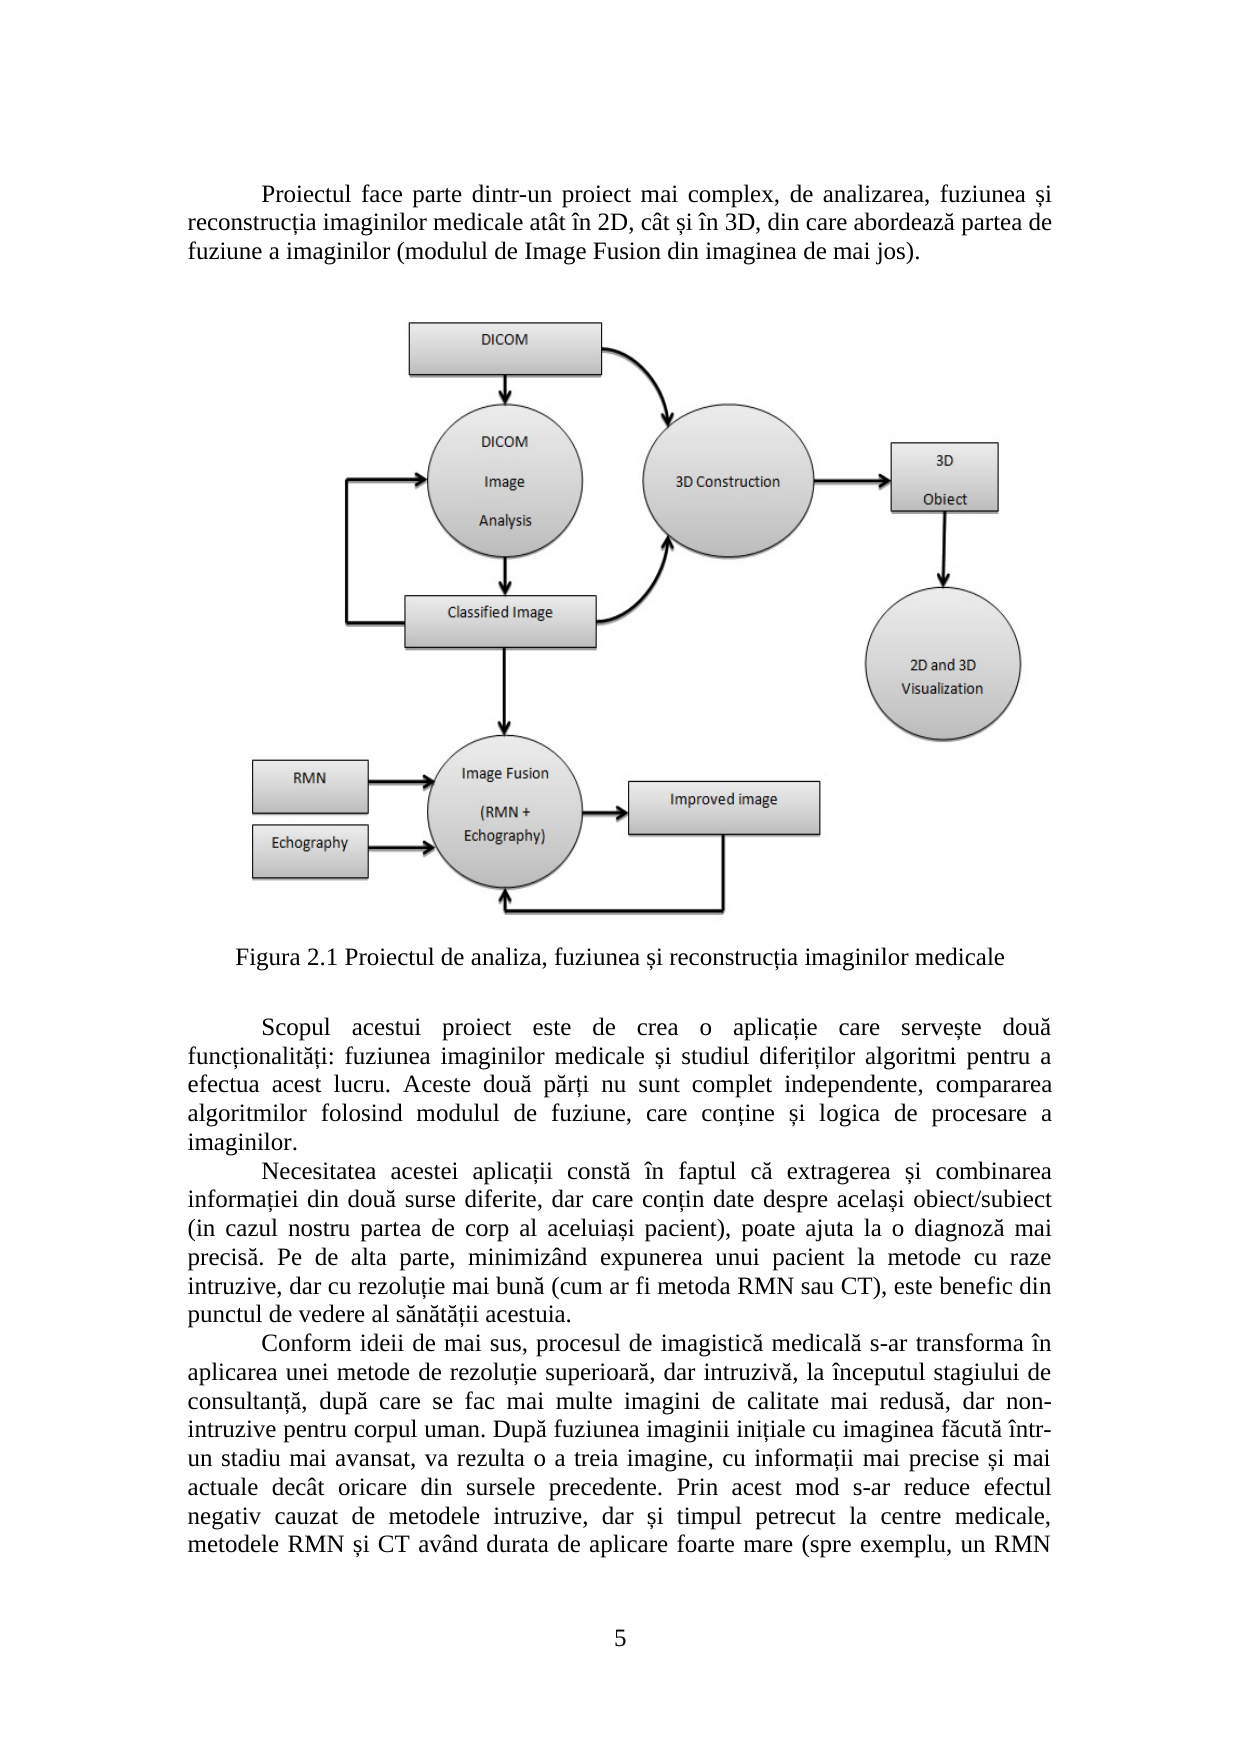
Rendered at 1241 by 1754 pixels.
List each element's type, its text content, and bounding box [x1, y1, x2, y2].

text Proiectul face parte dintr-un proiect mai complex, de analizarea, fuziunea și reconstrucția imaginilor medicale atât în 2D, cât și în 3D, din care abordează partea de fuziune a imaginilor (modulul de Image Fusion din imaginea de mai jos). [187, 179, 1053, 265]
text Necesitatea acestei aplicații constă în faptul că extragerea și combinarea informației din două surse diferite, dar care conțin date despre același obiect/subiect (in cazul nostru partea de corp al aceluiași pacient), poate ajuta la o diagnoză mai precisă. Pe de alta parte, minimizând expunerea unui pacient la metode cu raze intruzive, dar cu rezoluție mai bună (cum ar fi metoda RMN sau CT), este benefic din punctul de vedere al sănătății acestuia. [187, 1156, 1053, 1328]
text Scopul acestui proiect este de crea o aplicație care servește două funcționalități: fuziunea imaginilor medicale și studiul diferiților algoritmi pentru a efectua acest lucru. Aceste două părți nu sunt complet independente, compararea algoritmilor folosind modulul de fuziune, care conține și logica de procesare a imaginilor. [187, 1012, 1053, 1156]
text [187, 1328, 1053, 1558]
picture [197, 293, 1043, 942]
